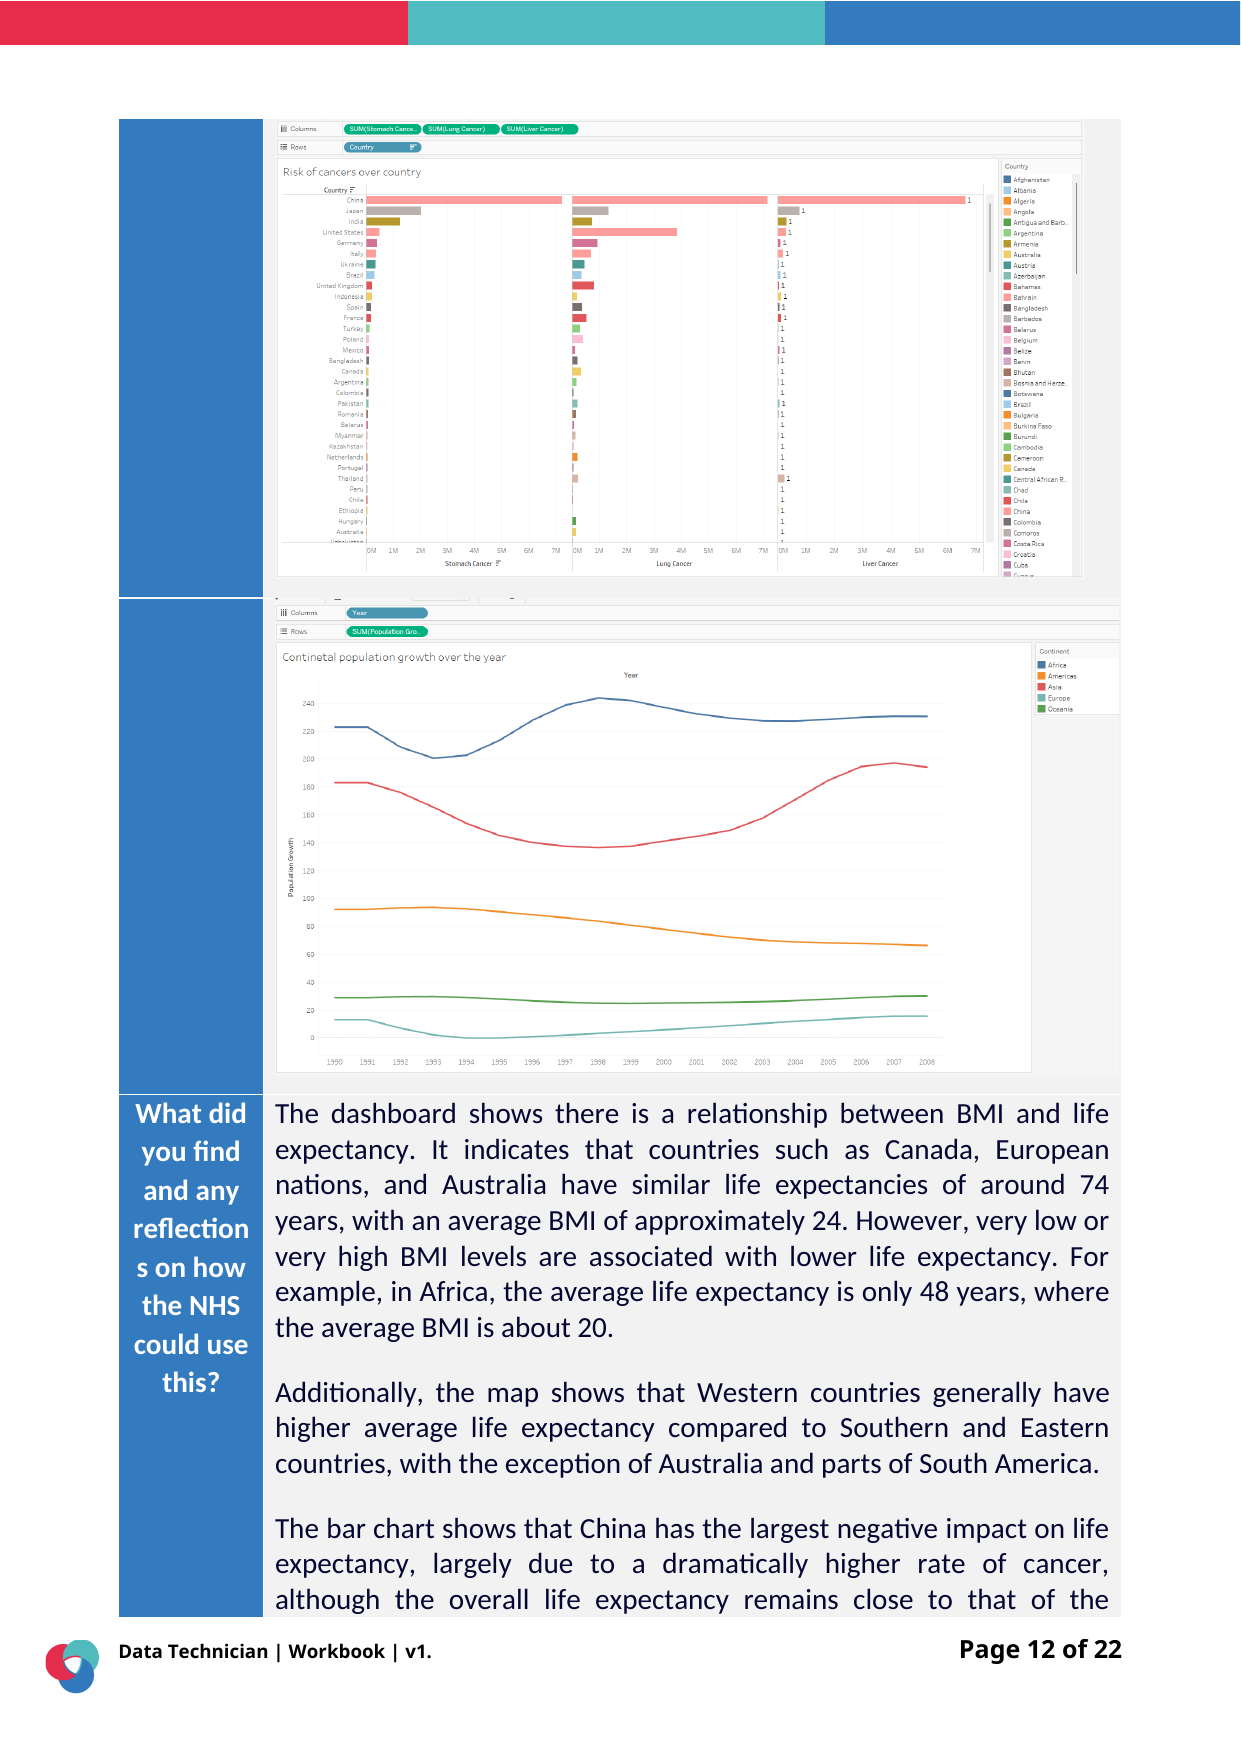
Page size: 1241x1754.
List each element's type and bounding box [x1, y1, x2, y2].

table_cell [264, 1095, 1121, 1617]
picture [274, 598, 1119, 1076]
table_cell [119, 119, 263, 597]
picture [45, 1640, 100, 1694]
table_cell [264, 599, 1121, 1094]
picture [274, 119, 1085, 579]
table_cell [264, 119, 1121, 597]
table_cell [119, 1095, 263, 1617]
table_cell [119, 599, 263, 1094]
